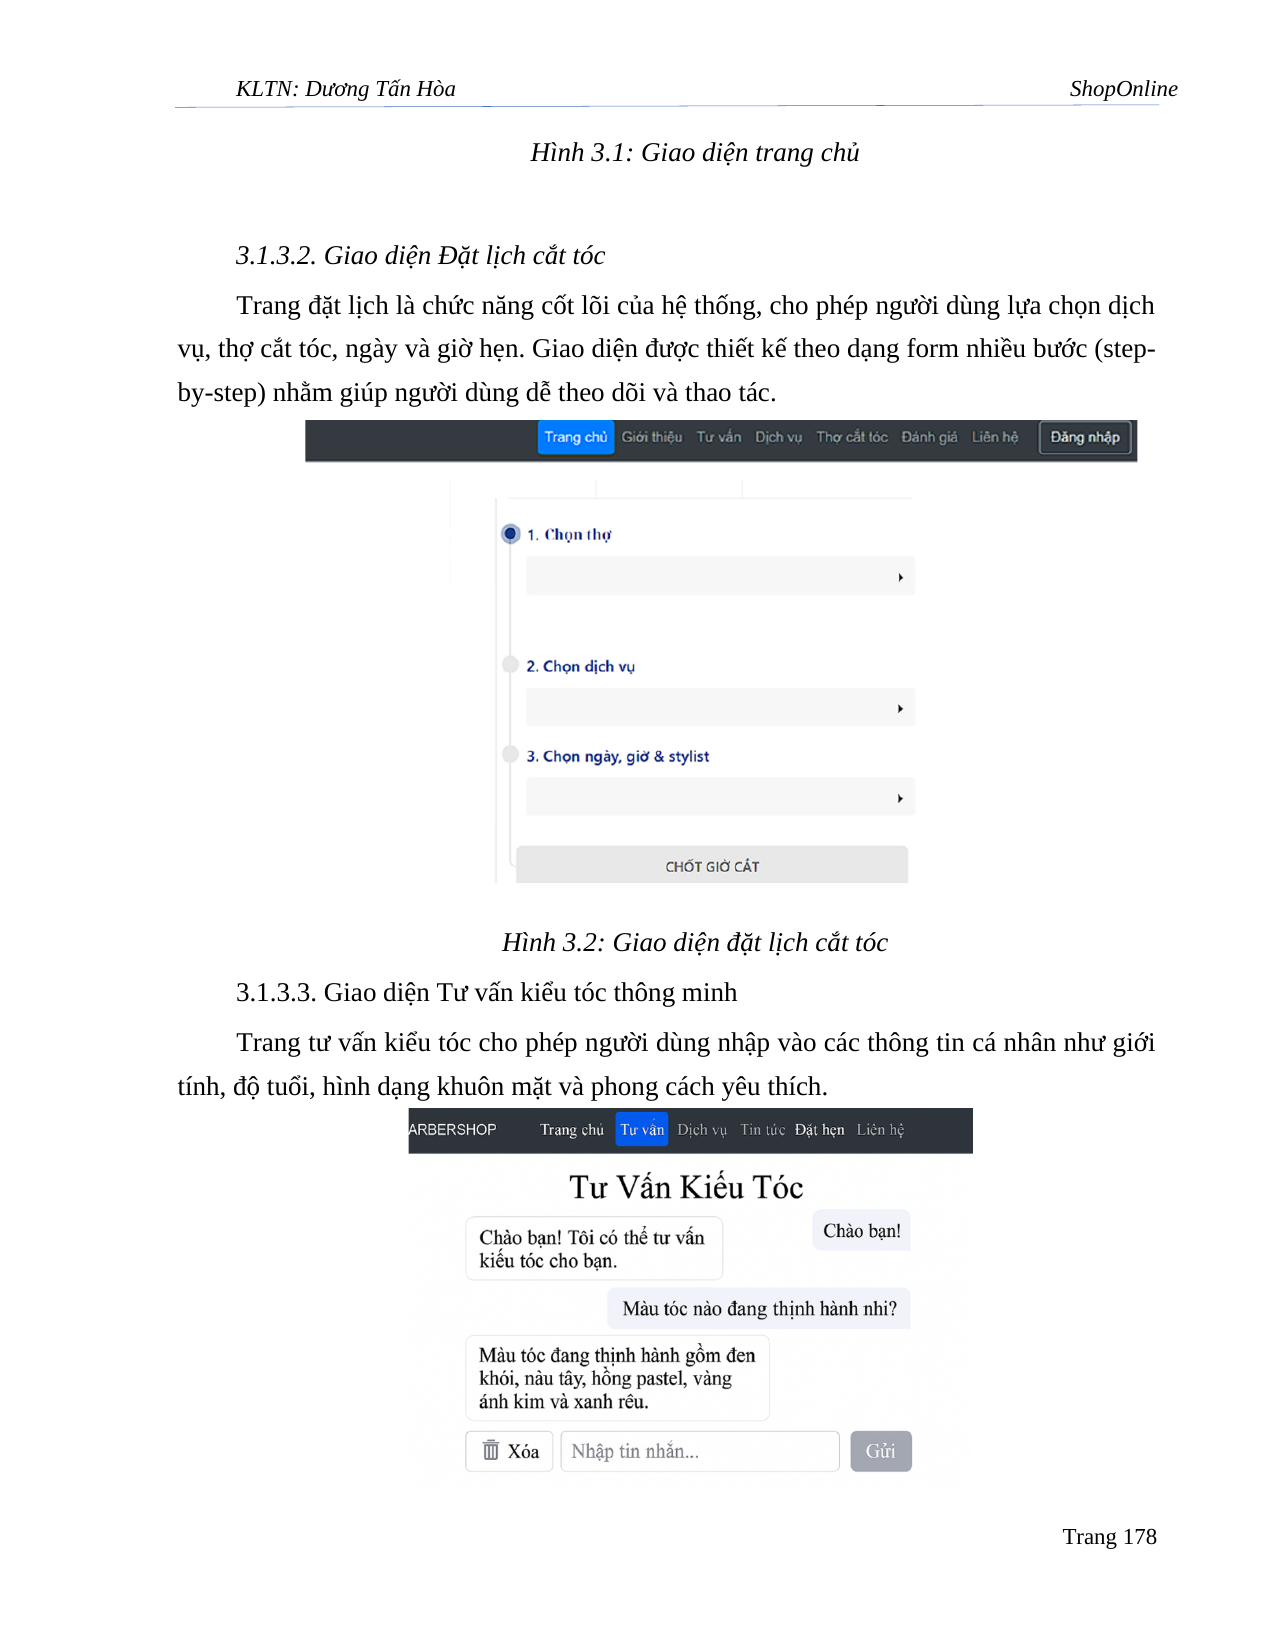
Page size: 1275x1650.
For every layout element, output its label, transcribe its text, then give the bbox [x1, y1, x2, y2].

text 3.1.3.3. Giao diện Tư vấn kiểu tóc thông minh [177, 967, 1157, 1010]
text Hình 3.2: Giao diện đặt lịch cắt tóc [177, 917, 1157, 960]
text 3.1.3.2. Giao diện Đặt lịch cắt tóc [177, 229, 1157, 273]
text Trang đặt lịch là chức năng cốt lõi của hệ thống, cho phép người dùng lựa chọn dịch vụ, thợ cắt tóc, ngày và giờ hẹn. Giao diện được thiết kế theo dạng form nhiều bước (step-by-step) nhằm giúp người dùng dễ theo dõi và thao tác. [177, 279, 1157, 410]
picture [408, 1108, 973, 1503]
picture [305, 420, 1138, 883]
text Hình 3.1: Giao diện trang chủ [177, 127, 1157, 171]
text Trang tư vấn kiểu tóc cho phép người dùng nhập vào các thông tin cá nhân như giới tính, độ tuổi, hình dạng khuôn mặt và phong cách yêu thích. [177, 1017, 1157, 1104]
